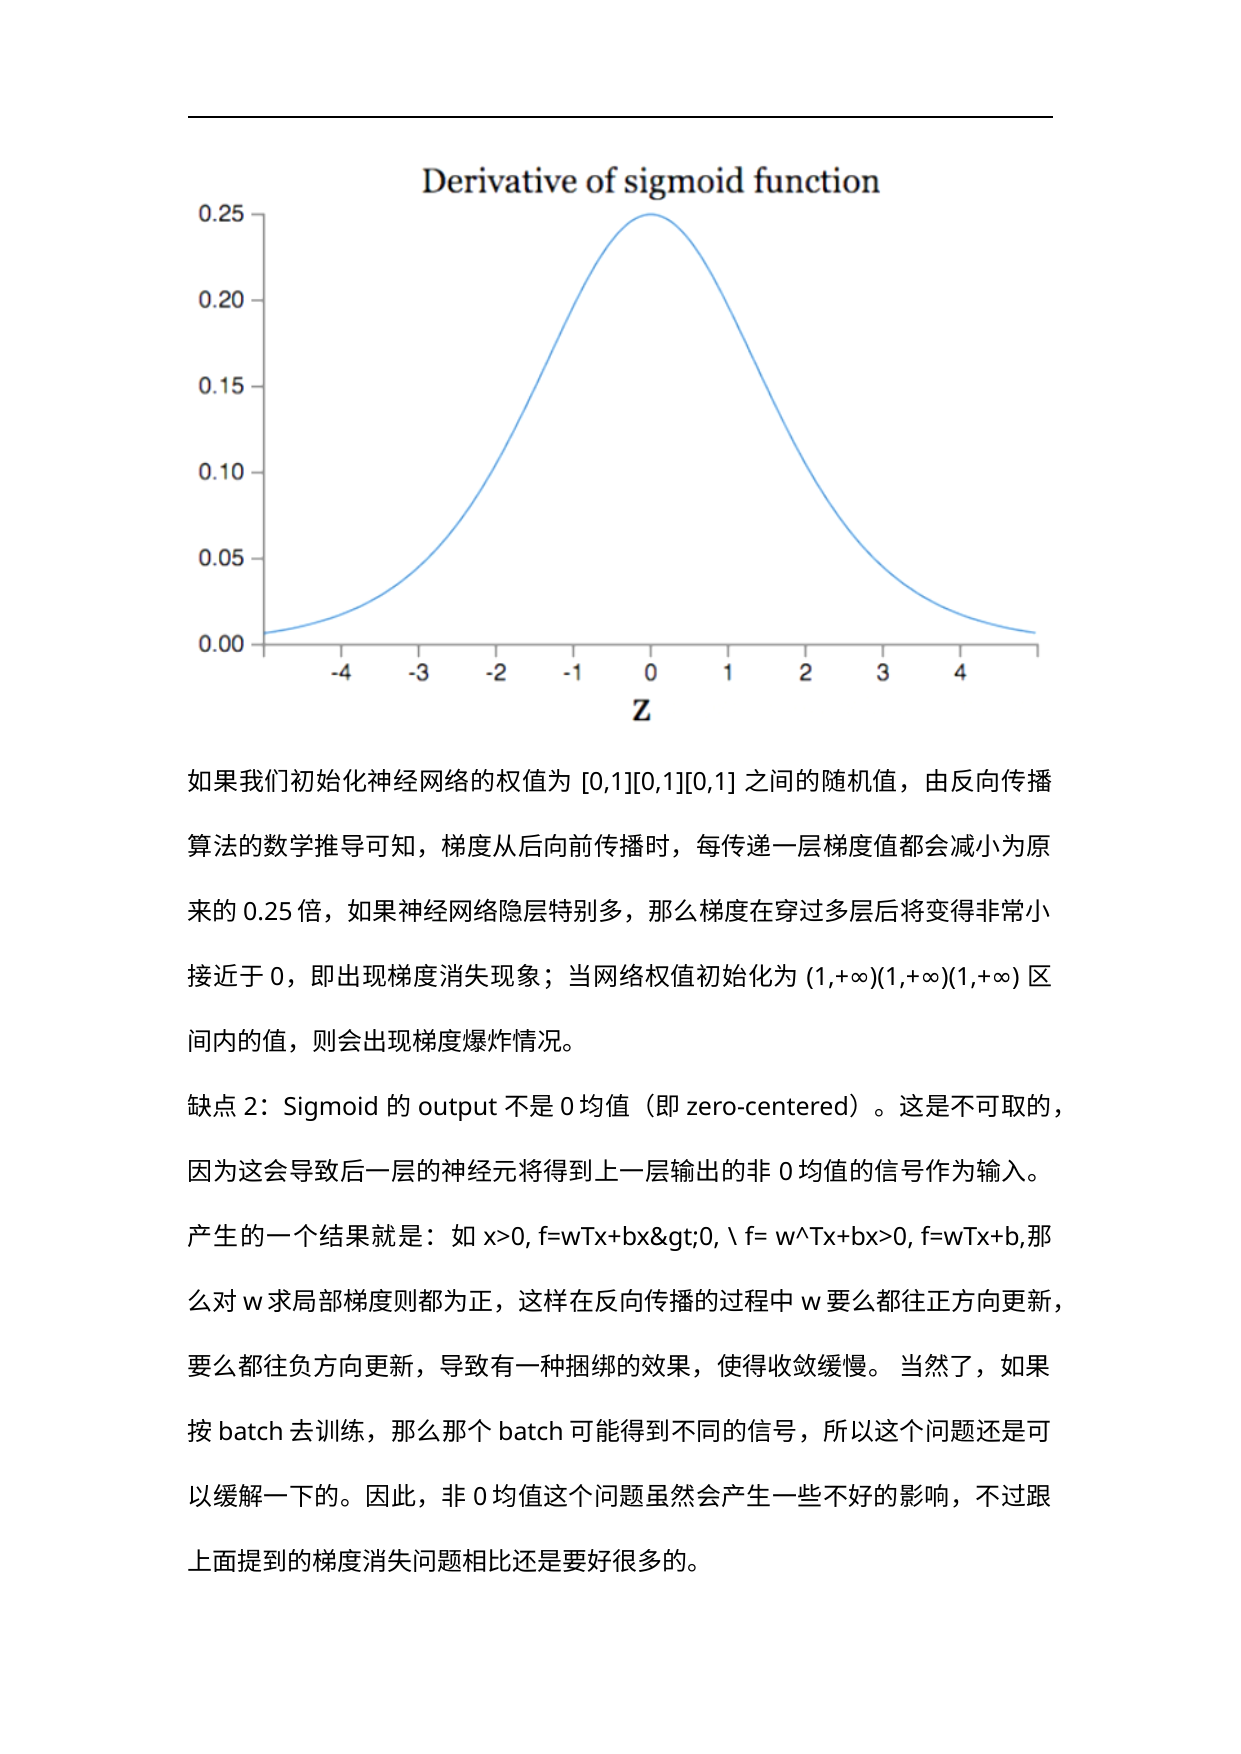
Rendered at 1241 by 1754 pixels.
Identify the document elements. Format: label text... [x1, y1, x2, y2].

text 如果我们初始化神经网络的权值为 [0,1][0,1][0,1] 之间的随机值，由反向传播算法的数学推导可知，梯度从后向前传播时，每传递一层梯度值都会减小为原来的0.25倍，如果神经网络隐层特别多，那么梯度在穿过多层后将变得非常小接近于0，即出现梯度消失现象；当网络权值初始化为 (1,+∞)(1,+∞)(1,+∞) 区间内的值，则会出现梯度爆炸情况。 [187, 747, 1053, 1072]
text 缺点2：Sigmoid 的 output 不是0均值（即zero-centered）。这是不可取的，因为这会导致后一层的神经元将得到上一层输出的非0均值的信号作为输入。 产生的一个结果就是：如x>0, f=wTx+bx&gt;0, \ f= w^Tx+bx>0, f=wTx+b,那么对w求局部梯度则都为正，这样在反向传播的过程中w要么都往正方向更新，要么都往负方向更新，导致有一种捆绑的效果，使得收敛缓慢。 当然了，如果按batch去训练，那么那个batch可能得到不同的信号，所以这个问题还是可以缓解一下的。因此，非0均值这个问题虽然会产生一些不好的影响，不过跟上面提到的梯度消失问题相比还是要好很多的。 [187, 1072, 1053, 1592]
picture [187, 161, 1053, 732]
